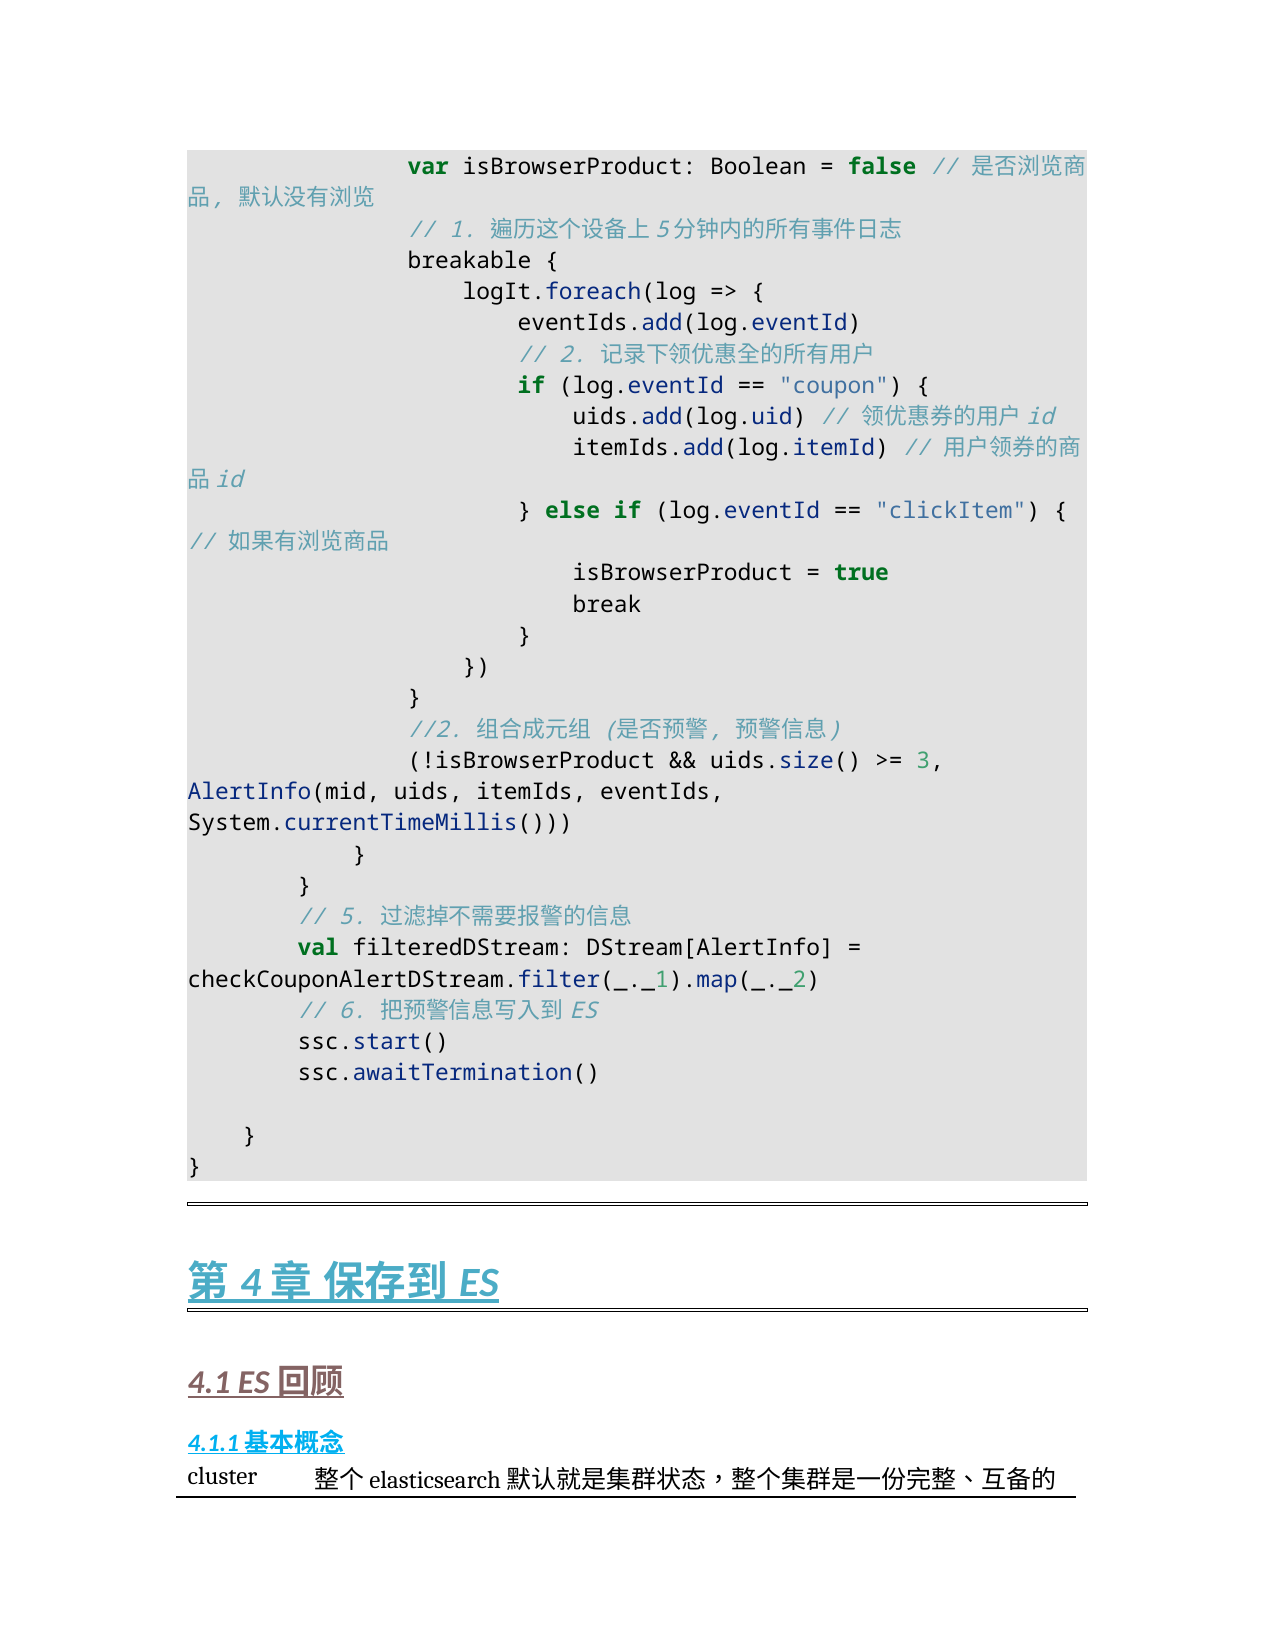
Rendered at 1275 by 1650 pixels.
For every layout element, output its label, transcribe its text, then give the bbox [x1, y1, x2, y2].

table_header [303, 1458, 1076, 1496]
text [187, 150, 1087, 1181]
subtitle 第 4 章 保存到 ES [187, 1252, 1087, 1308]
subtitle 4.1.1 基本概念 [187, 1424, 1087, 1458]
table_header cluster [176, 1458, 303, 1496]
subtitle 4.1 ES 回顾 [187, 1358, 1087, 1403]
